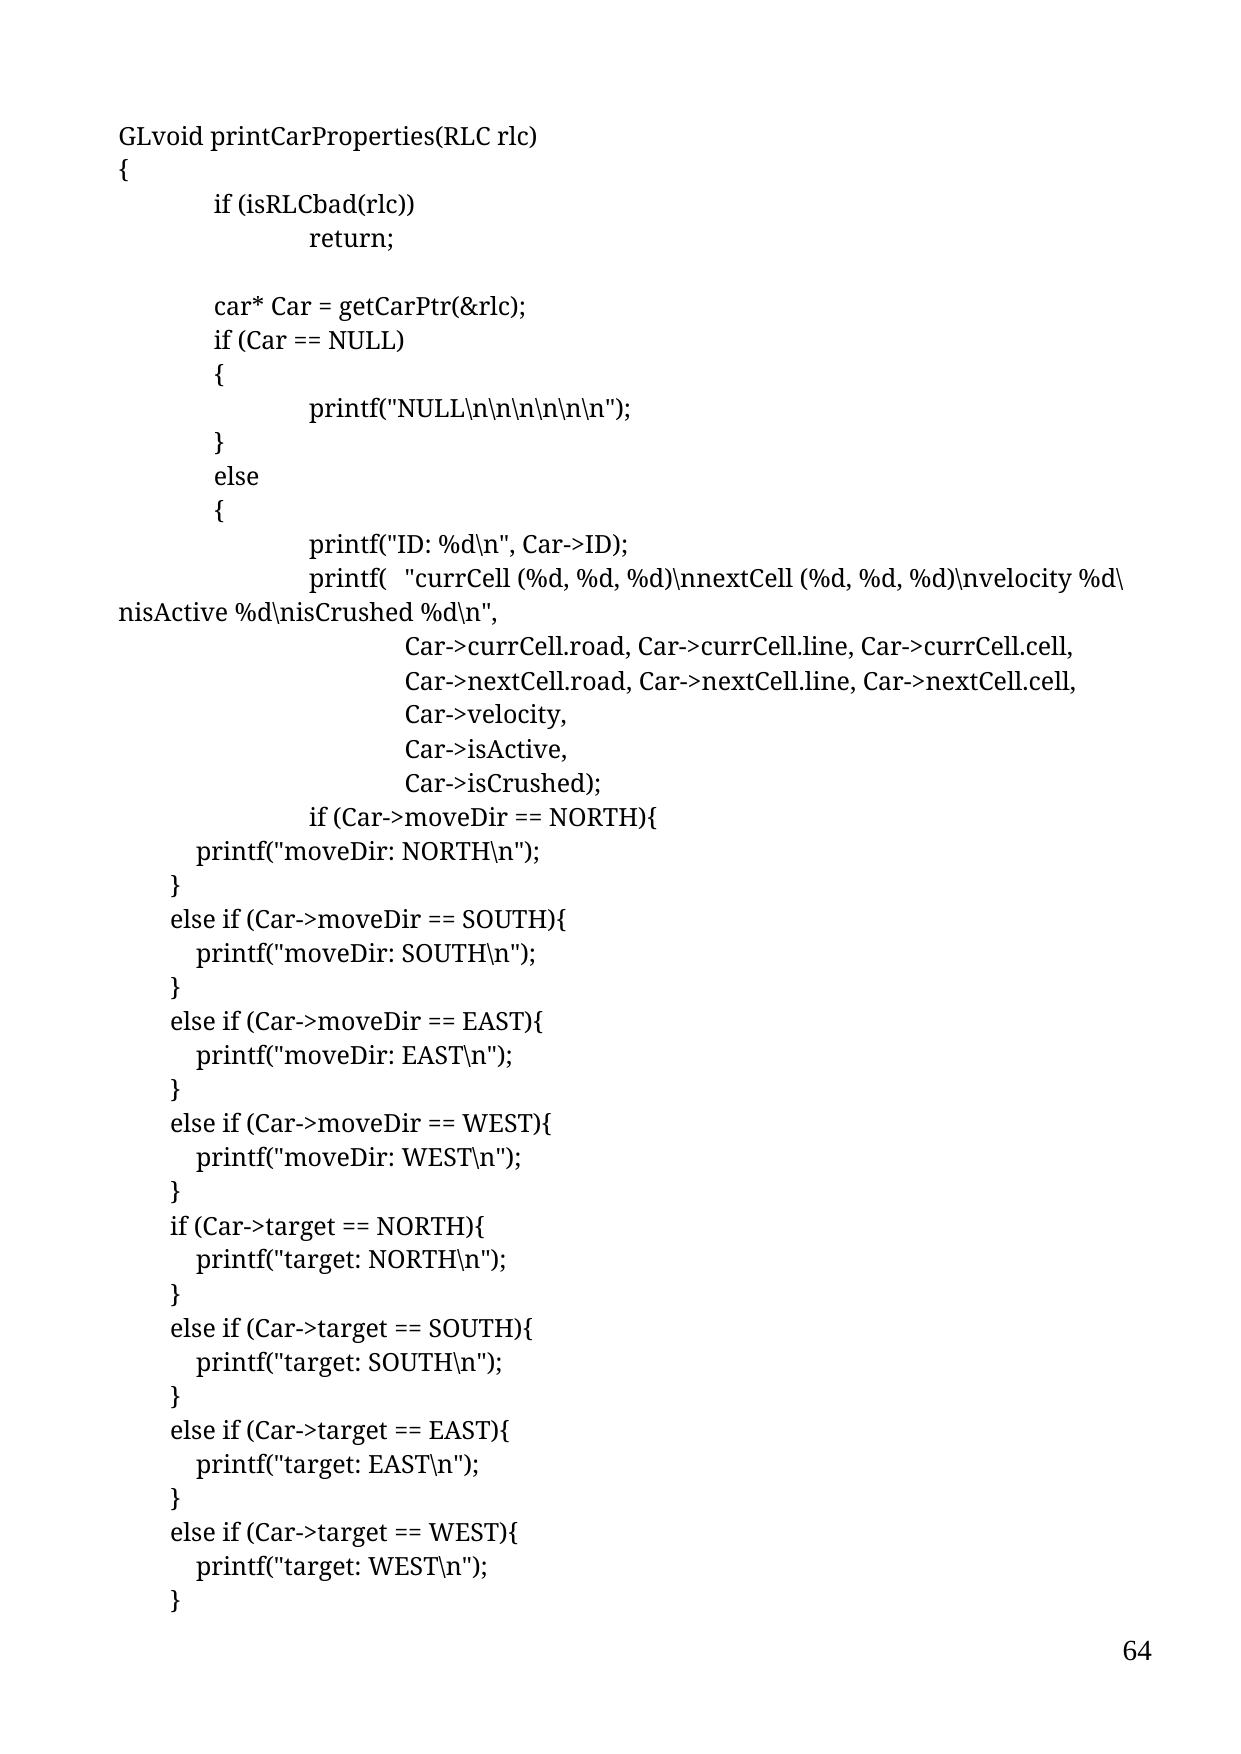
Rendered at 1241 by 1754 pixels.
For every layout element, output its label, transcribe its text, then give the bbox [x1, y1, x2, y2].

text printf("NULL\n\n\n\n\n\n"); [118, 391, 1152, 425]
text if (Car->target == NORTH){ [118, 1208, 1152, 1242]
text } [118, 1481, 1152, 1515]
text else if (Car->target == WEST){ [118, 1515, 1152, 1549]
text } [118, 1276, 1152, 1310]
text } [118, 425, 1152, 459]
text else [118, 459, 1152, 493]
text } [118, 1072, 1152, 1106]
text printf("moveDir: SOUTH\n"); [118, 936, 1152, 970]
text { [118, 493, 1152, 527]
text printf("moveDir: WEST\n"); [118, 1140, 1152, 1174]
text Car->isActive, [118, 731, 1152, 765]
text } [118, 1174, 1152, 1208]
text if (Car->moveDir == NORTH){ [118, 799, 1152, 833]
text } [118, 1378, 1152, 1412]
text Car->velocity, [118, 697, 1152, 731]
text printf("target: SOUTH\n"); [118, 1344, 1152, 1378]
text else if (Car->target == SOUTH){ [118, 1310, 1152, 1344]
text printf("target: NORTH\n"); [118, 1242, 1152, 1276]
text Car->currCell.road, Car->currCell.line, Car->currCell.cell, [118, 629, 1152, 663]
text Car->isCrushed); [118, 765, 1152, 799]
text } [118, 970, 1152, 1004]
text return; [118, 220, 1152, 254]
text printf( "currCell (%d, %d, %d)\nnextCell (%d, %d, %d)\nvelocity %d\nisActive %d\nisCrushed %d\n", [118, 561, 1152, 629]
text printf("moveDir: EAST\n"); [118, 1038, 1152, 1072]
text else if (Car->moveDir == WEST){ [118, 1106, 1152, 1140]
text GLvoid printCarProperties(RLC rlc) [118, 118, 1152, 152]
text printf("target: WEST\n"); [118, 1549, 1152, 1583]
text if (Car == NULL) [118, 322, 1152, 357]
text printf("target: EAST\n"); [118, 1447, 1152, 1481]
text } [118, 867, 1152, 902]
text printf("moveDir: NORTH\n"); [118, 833, 1152, 867]
text else if (Car->moveDir == SOUTH){ [118, 902, 1152, 936]
text else if (Car->moveDir == EAST){ [118, 1004, 1152, 1038]
text car* Car = getCarPtr(&rlc); [118, 288, 1152, 322]
text { [118, 152, 1152, 186]
text printf("ID: %d\n", Car->ID); [118, 527, 1152, 561]
text Car->nextCell.road, Car->nextCell.line, Car->nextCell.cell, [118, 663, 1152, 697]
text { [118, 357, 1152, 391]
text else if (Car->target == EAST){ [118, 1412, 1152, 1447]
text if (isRLCbad(rlc)) [118, 186, 1152, 220]
text } [118, 1583, 1152, 1617]
